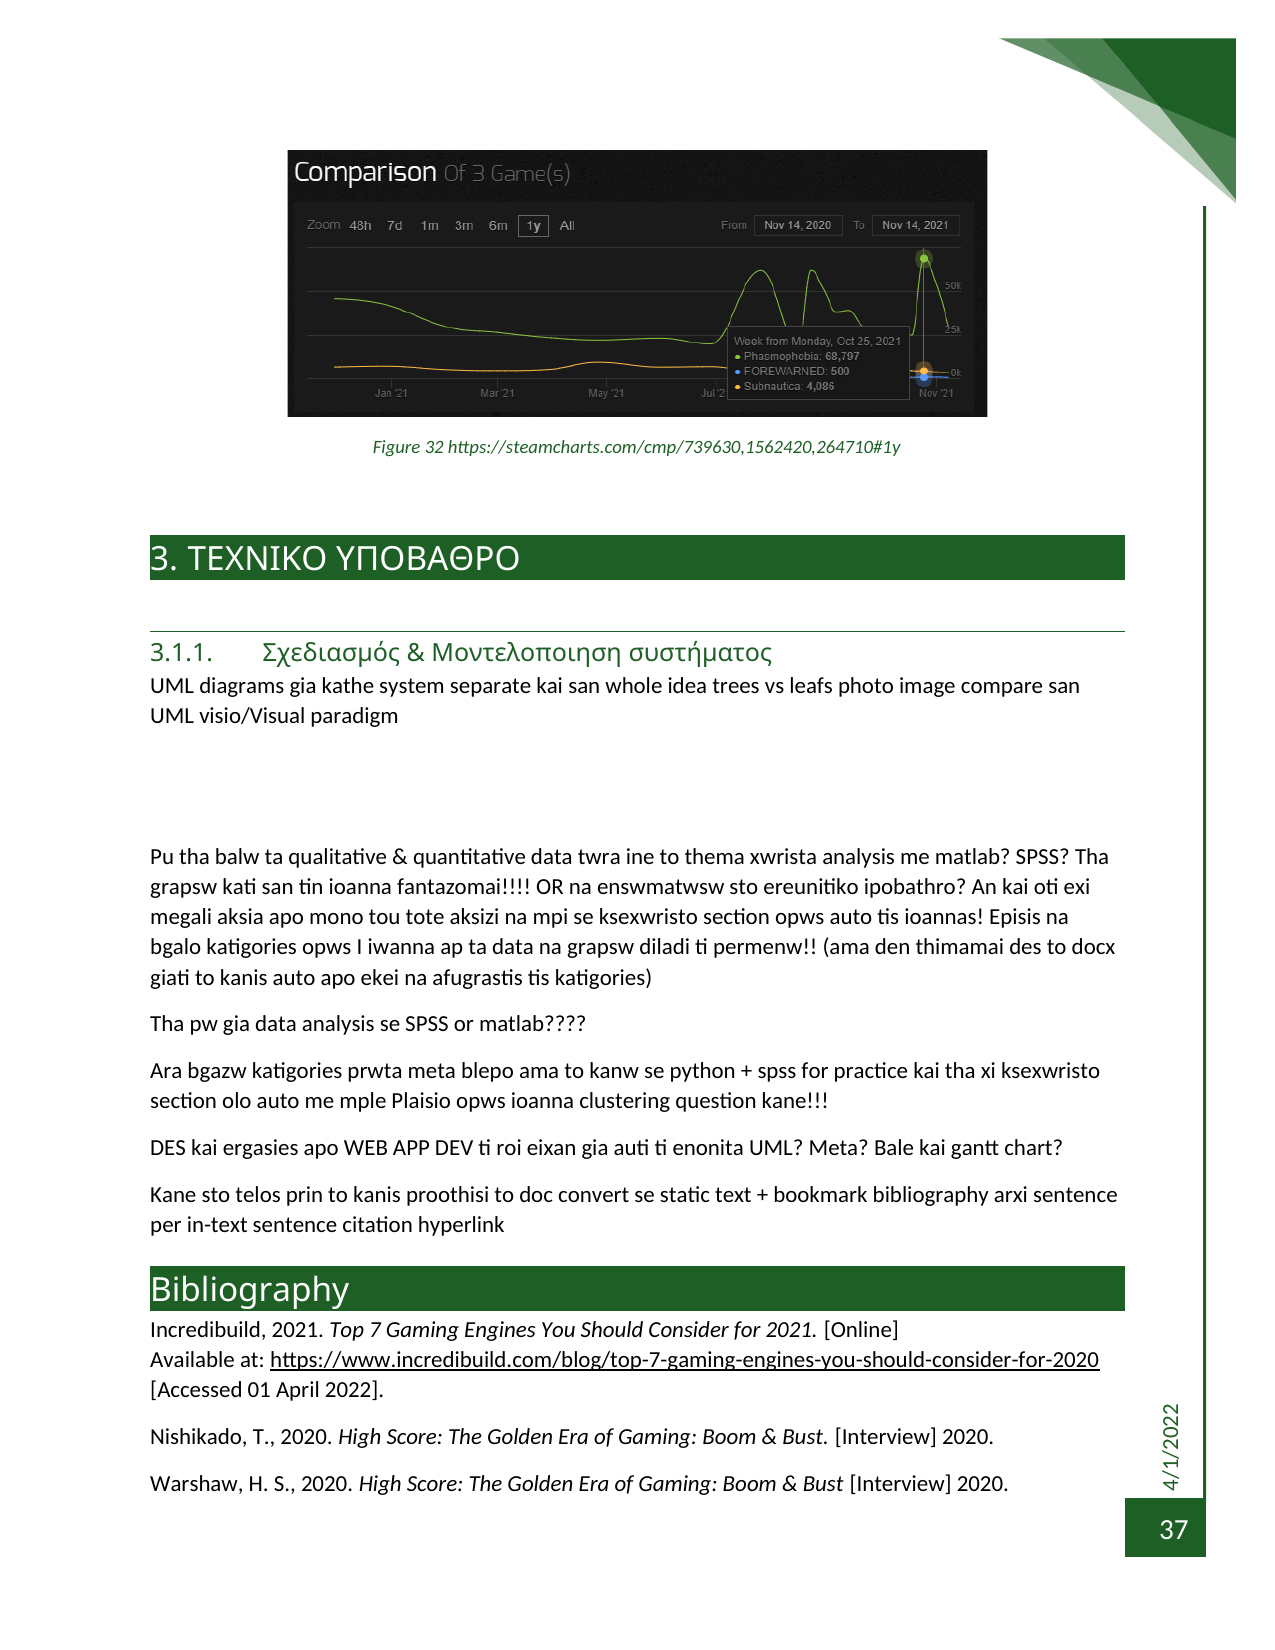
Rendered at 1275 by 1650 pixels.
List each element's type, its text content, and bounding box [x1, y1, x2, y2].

text Pu tha balw ta qualitative & quantitative data twra ine to thema xwrista analysis me matlab? SPSS? Tha grapsw kati san tin ioanna fantazomai!!!! OR na enswmatwsw sto ereunitiko ipobathro? An kai oti exi megali aksia apo mono tou tote aksizi na mpi se ksexwristo section opws auto tis ioannas! Episis na bgalo katigories opws I iwanna ap ta data na grapsw diladi ti permenw!! (ama den thimamai des to docx giati to kanis auto apo ekei na afugrastis tis katigories) [150, 842, 1125, 991]
subtitle Σχεδιασμός & Μοντελοποιηση συστήματος [150, 632, 1125, 668]
text Figure 33 https://steamcharts.com/cmp/739630,1562420,264710#1y [150, 436, 1125, 459]
picture [997, 38, 1236, 204]
subtitle ΤΕΧΝΙΚΟ ΥΠΟΒΑΘΡΟ [150, 535, 1125, 580]
picture [287, 150, 988, 417]
text Kane sto telos prin to kanis proothisi to doc convert se static text + bookmark bibliography arxi sentence per in-text sentence citation hyperlink [150, 1180, 1125, 1238]
text Ara bgazw katigories prwta meta blepo ama to kanw se python + spss for practice kai tha xi ksexwristo section olo auto me mple Plaisio opws ioanna clustering question kane!!! [150, 1056, 1125, 1114]
text Tha pw gia data analysis se SPSS or matlab???? [150, 1009, 1125, 1037]
text DES kai ergasies apo WEB APP DEV ti roi eixan gia auti ti enonita UML? Meta? Bale kai gantt chart? [150, 1133, 1125, 1161]
text UML diagrams gia kathe system separate kai san whole idea trees vs leafs photo image compare san UML visio/Visual paradigm [150, 671, 1125, 729]
